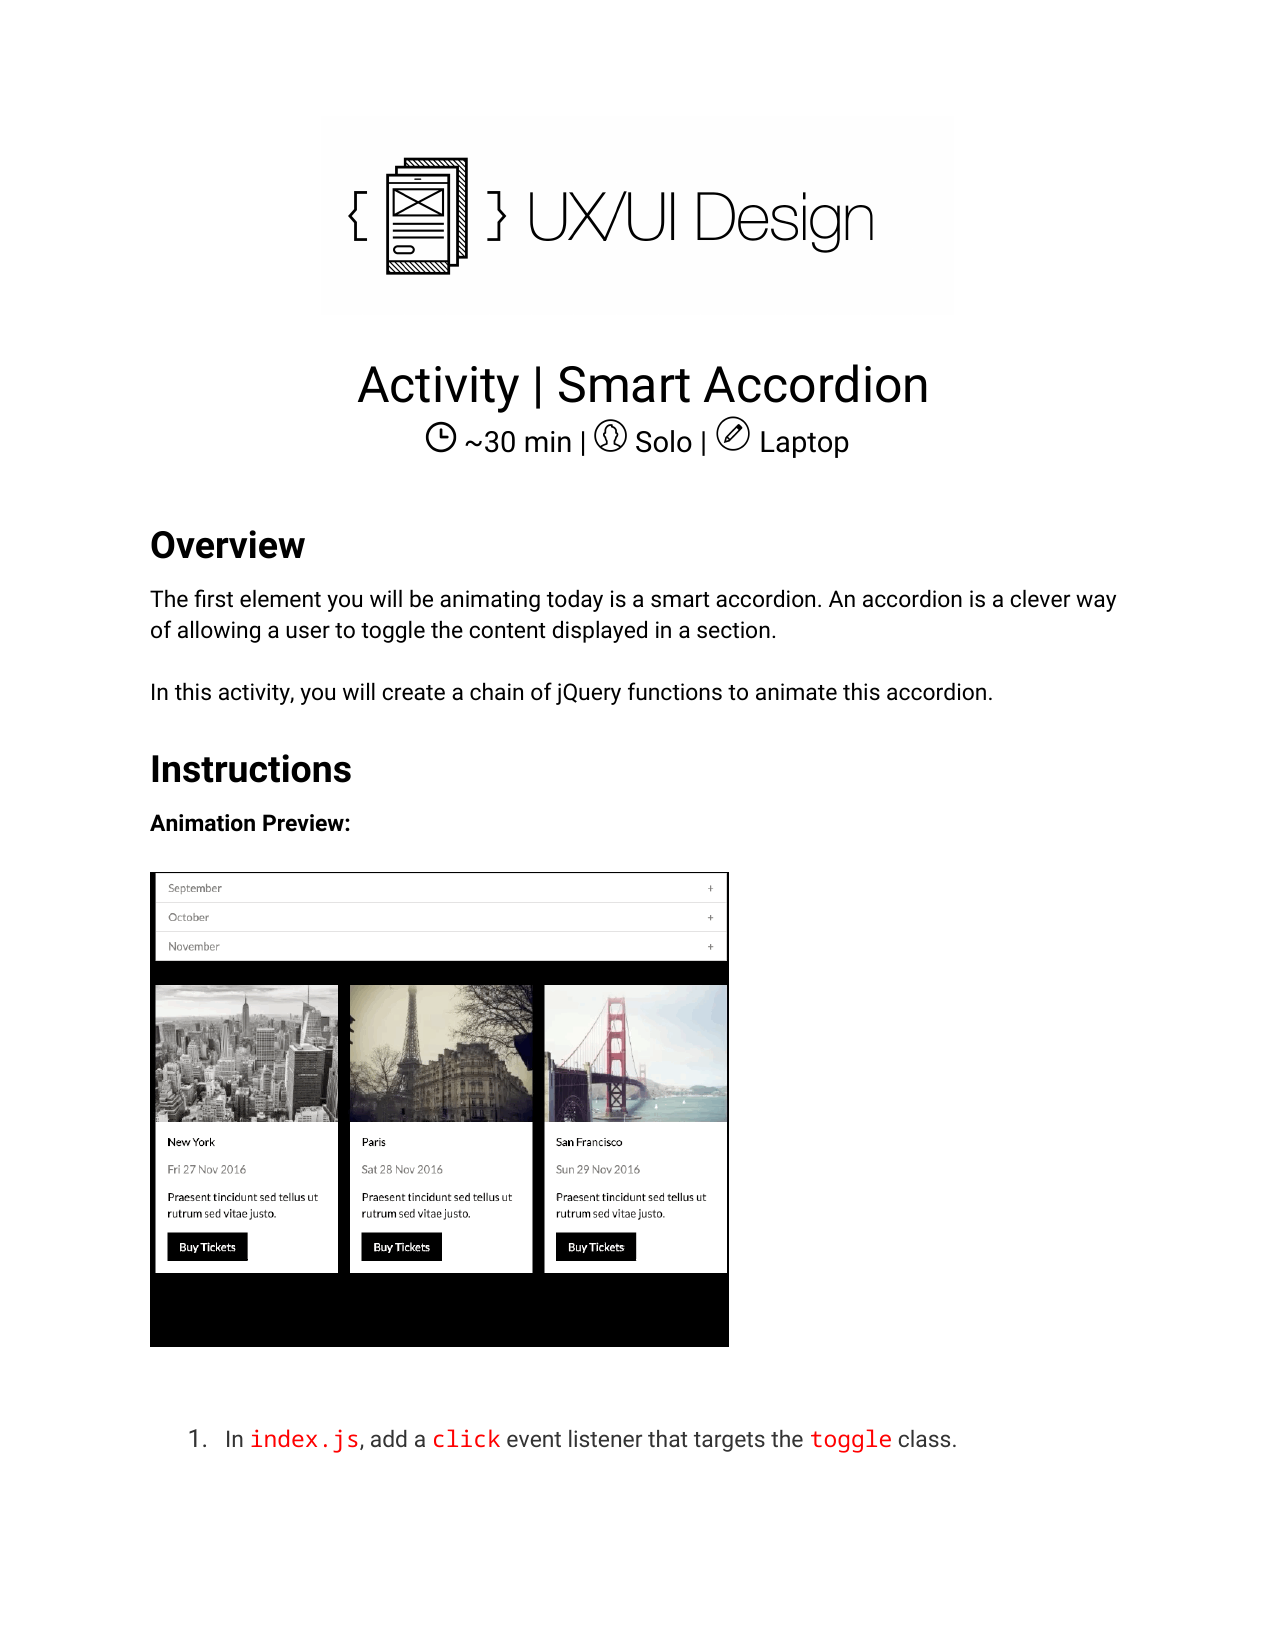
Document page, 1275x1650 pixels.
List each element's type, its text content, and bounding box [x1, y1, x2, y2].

picture [320, 116, 955, 315]
picture [425, 421, 457, 453]
picture [593, 418, 628, 453]
subtitle Instructions [150, 747, 1125, 791]
list In index.js, add a click event listener that targets the toggle class. [187, 1423, 1125, 1454]
text In this activity, you will create a chain of jQuery functions to animate this accordion. [150, 679, 1125, 706]
text The first element you will be animating today is a smart accordion. An accordion is a clever way of allowing a user to toggle the content displayed in a section. [150, 587, 1125, 644]
subtitle Overview [150, 523, 1125, 567]
picture [714, 415, 752, 453]
text Animation Preview: [150, 810, 1125, 837]
picture [150, 872, 729, 1347]
